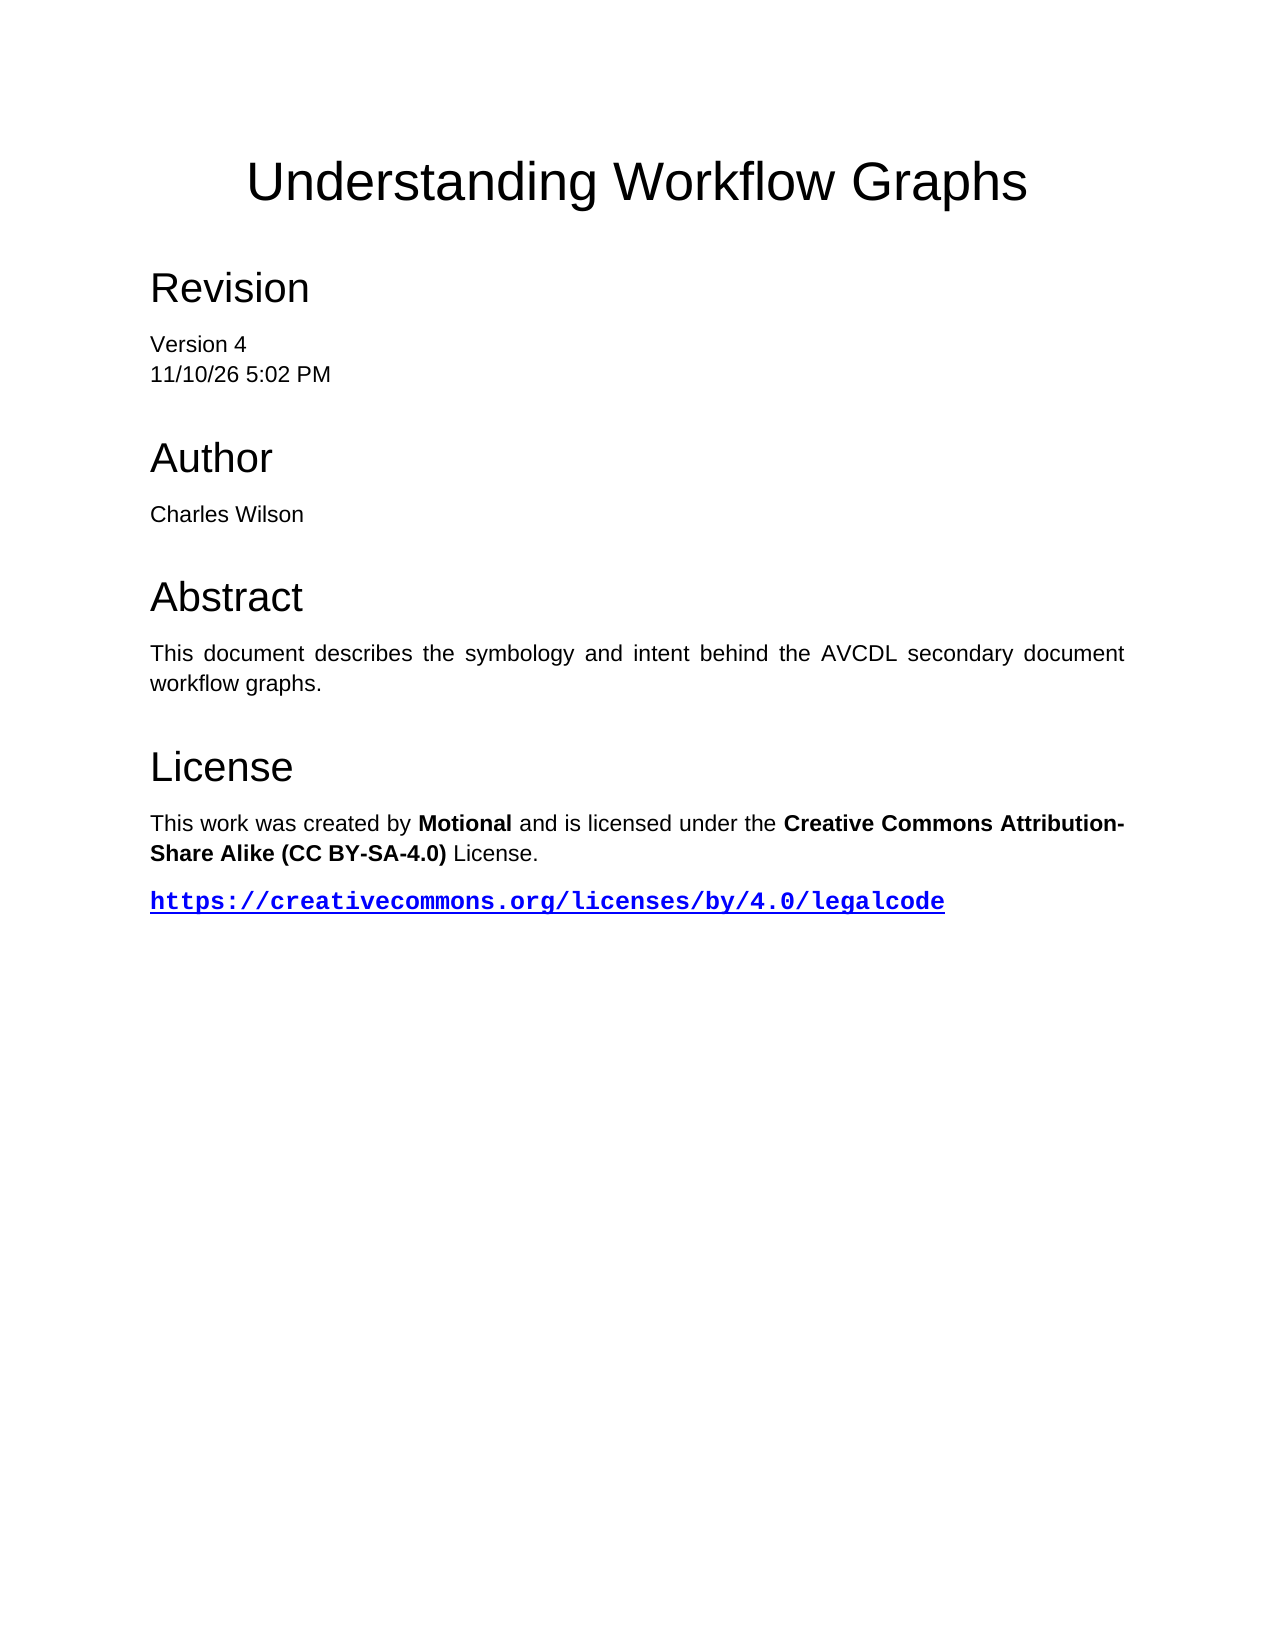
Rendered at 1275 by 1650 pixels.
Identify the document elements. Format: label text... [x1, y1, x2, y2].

text 3/12/24 1:42 PM [150, 361, 1125, 387]
text Version 4 [150, 331, 1125, 357]
subtitle Abstract [150, 572, 1125, 620]
subtitle Author [150, 433, 1125, 481]
title Understanding Workflow Graphs [150, 150, 1125, 212]
subtitle Revision [150, 263, 1125, 311]
text Charles Wilson [150, 501, 1125, 527]
text This document describes the symbology and intent behind the AVCDL secondary document workflow graphs. [150, 640, 1125, 697]
text This work was created by Motional and is licensed under the Creative Commons Attribution-Share Alike (CC BY-SA-4.0) License. [150, 810, 1125, 866]
subtitle License [150, 742, 1125, 790]
text https://creativecommons.org/licenses/by/4.0/legalcode [150, 889, 1125, 917]
